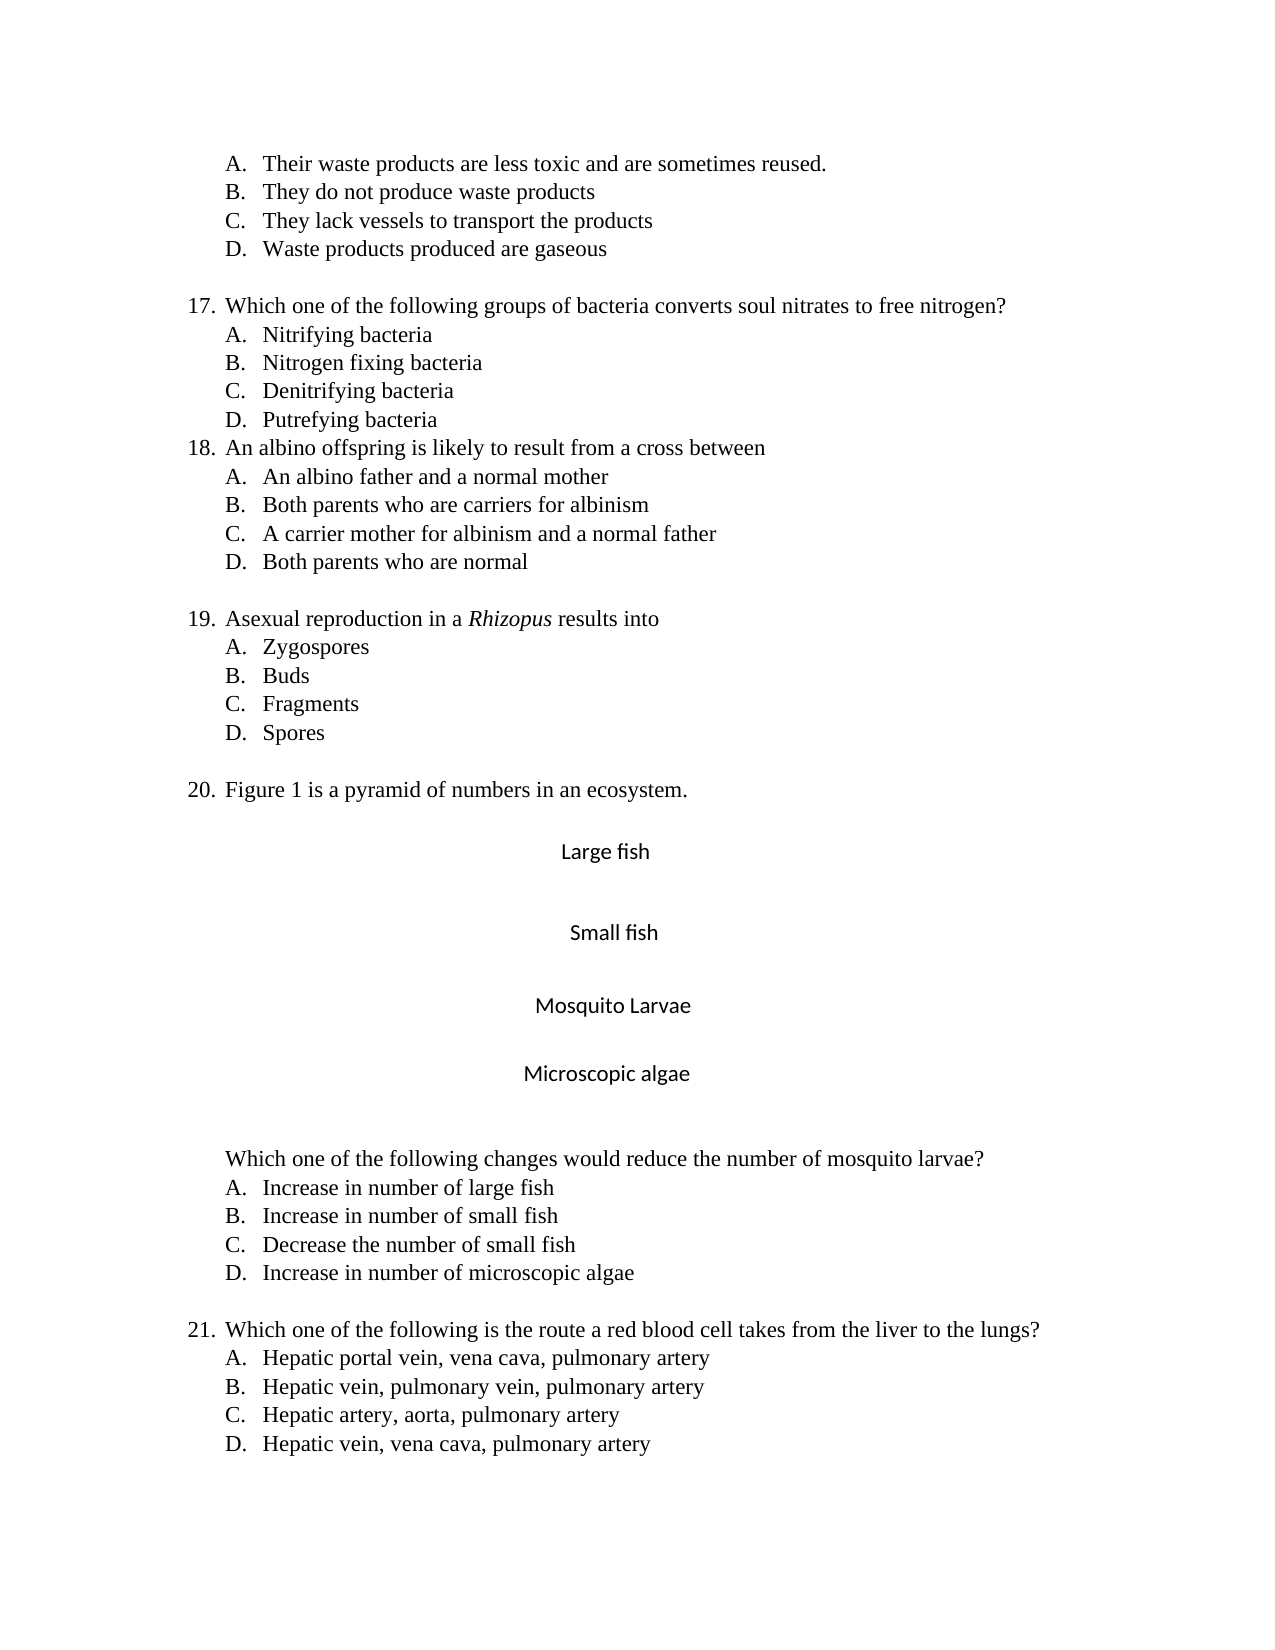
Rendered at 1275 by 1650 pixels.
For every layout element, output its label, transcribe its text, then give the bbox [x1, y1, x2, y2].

list Both parents who are carriers for albinism [225, 491, 1125, 518]
list Hepatic vein, vena cava, pulmonary artery [225, 1430, 1125, 1456]
list Increase in number of small fish [225, 1202, 1125, 1228]
list Increase in number of large fish [225, 1174, 1125, 1200]
list Buds [225, 662, 1125, 688]
list Their waste products are less toxic and are sometimes reused. [225, 150, 1125, 176]
list They lack vessels to transport the products [225, 207, 1125, 233]
list Spores [225, 719, 1125, 745]
list Both parents who are normal [225, 548, 1125, 574]
list An albino father and a normal mother [225, 463, 1125, 489]
list Zygospores [225, 633, 1125, 660]
list Asexual reproduction in a Rhizopus results into [187, 605, 1125, 631]
list Hepatic portal vein, vena cava, pulmonary artery [225, 1344, 1125, 1371]
list They do not produce waste products [225, 178, 1125, 205]
list Nitrogen fixing bacteria [225, 349, 1125, 375]
list Hepatic vein, pulmonary vein, pulmonary artery [225, 1373, 1125, 1399]
list Which one of the following is the route a red blood cell takes from the liver to the lungs? [187, 1316, 1125, 1342]
list Waste products produced are gaseous [225, 235, 1125, 262]
list Which one of the following groups of bacteria converts soul nitrates to free nitrogen? [187, 292, 1125, 318]
list Denitrifying bacteria [225, 377, 1125, 404]
list Hepatic artery, aorta, pulmonary artery [225, 1401, 1125, 1428]
list Increase in number of microscopic algae [225, 1259, 1125, 1285]
list A carrier mother for albinism and a normal father [225, 520, 1125, 546]
list Putrefying bacteria [225, 406, 1125, 432]
list Figure 1 is a pyramid of numbers in an ecosystem. [187, 776, 1125, 802]
list Decrease the number of small fish [225, 1231, 1125, 1257]
list Fragments [225, 690, 1125, 717]
list An albino offspring is likely to result from a cross between [187, 434, 1125, 461]
list Which one of the following changes would reduce the number of mosquito larvae? [225, 1145, 1125, 1172]
list Nitrifying bacteria [225, 321, 1125, 347]
